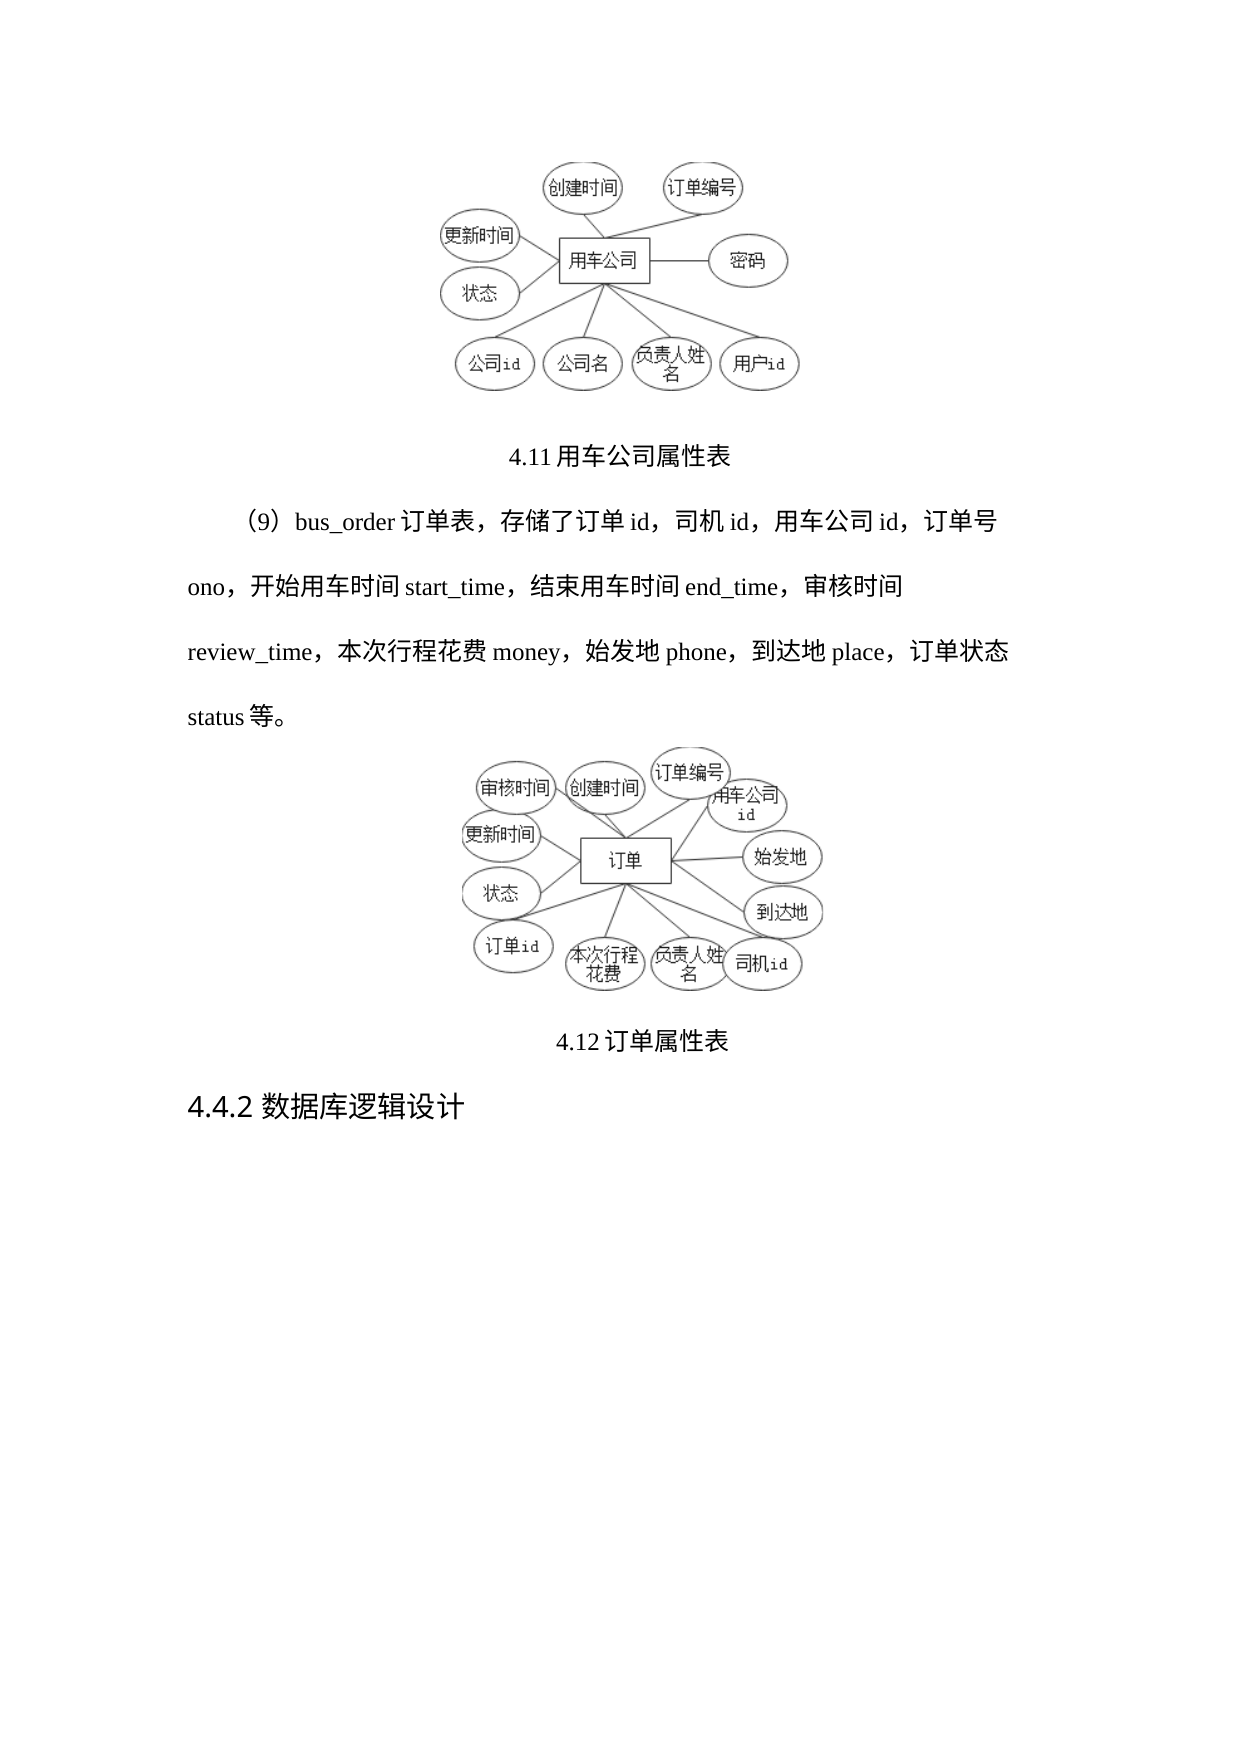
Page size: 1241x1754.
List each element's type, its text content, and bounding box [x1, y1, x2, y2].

picture [440, 162, 801, 391]
text 4.11用车公司属性表 [187, 422, 1053, 487]
text 4.4.2 数据库逻辑设计 [187, 1072, 1053, 1137]
text 4.12订单属性表 [187, 1007, 1053, 1072]
picture [462, 747, 824, 991]
text （9）bus_order订单表，存储了订单id，司机id，用车公司id，订单号ono，开始用车时间start_time，结束用车时间end_time，审核时间review_time，本次行程花费money，始发地phone，到达地place，订单状态status等。 [187, 487, 1053, 747]
